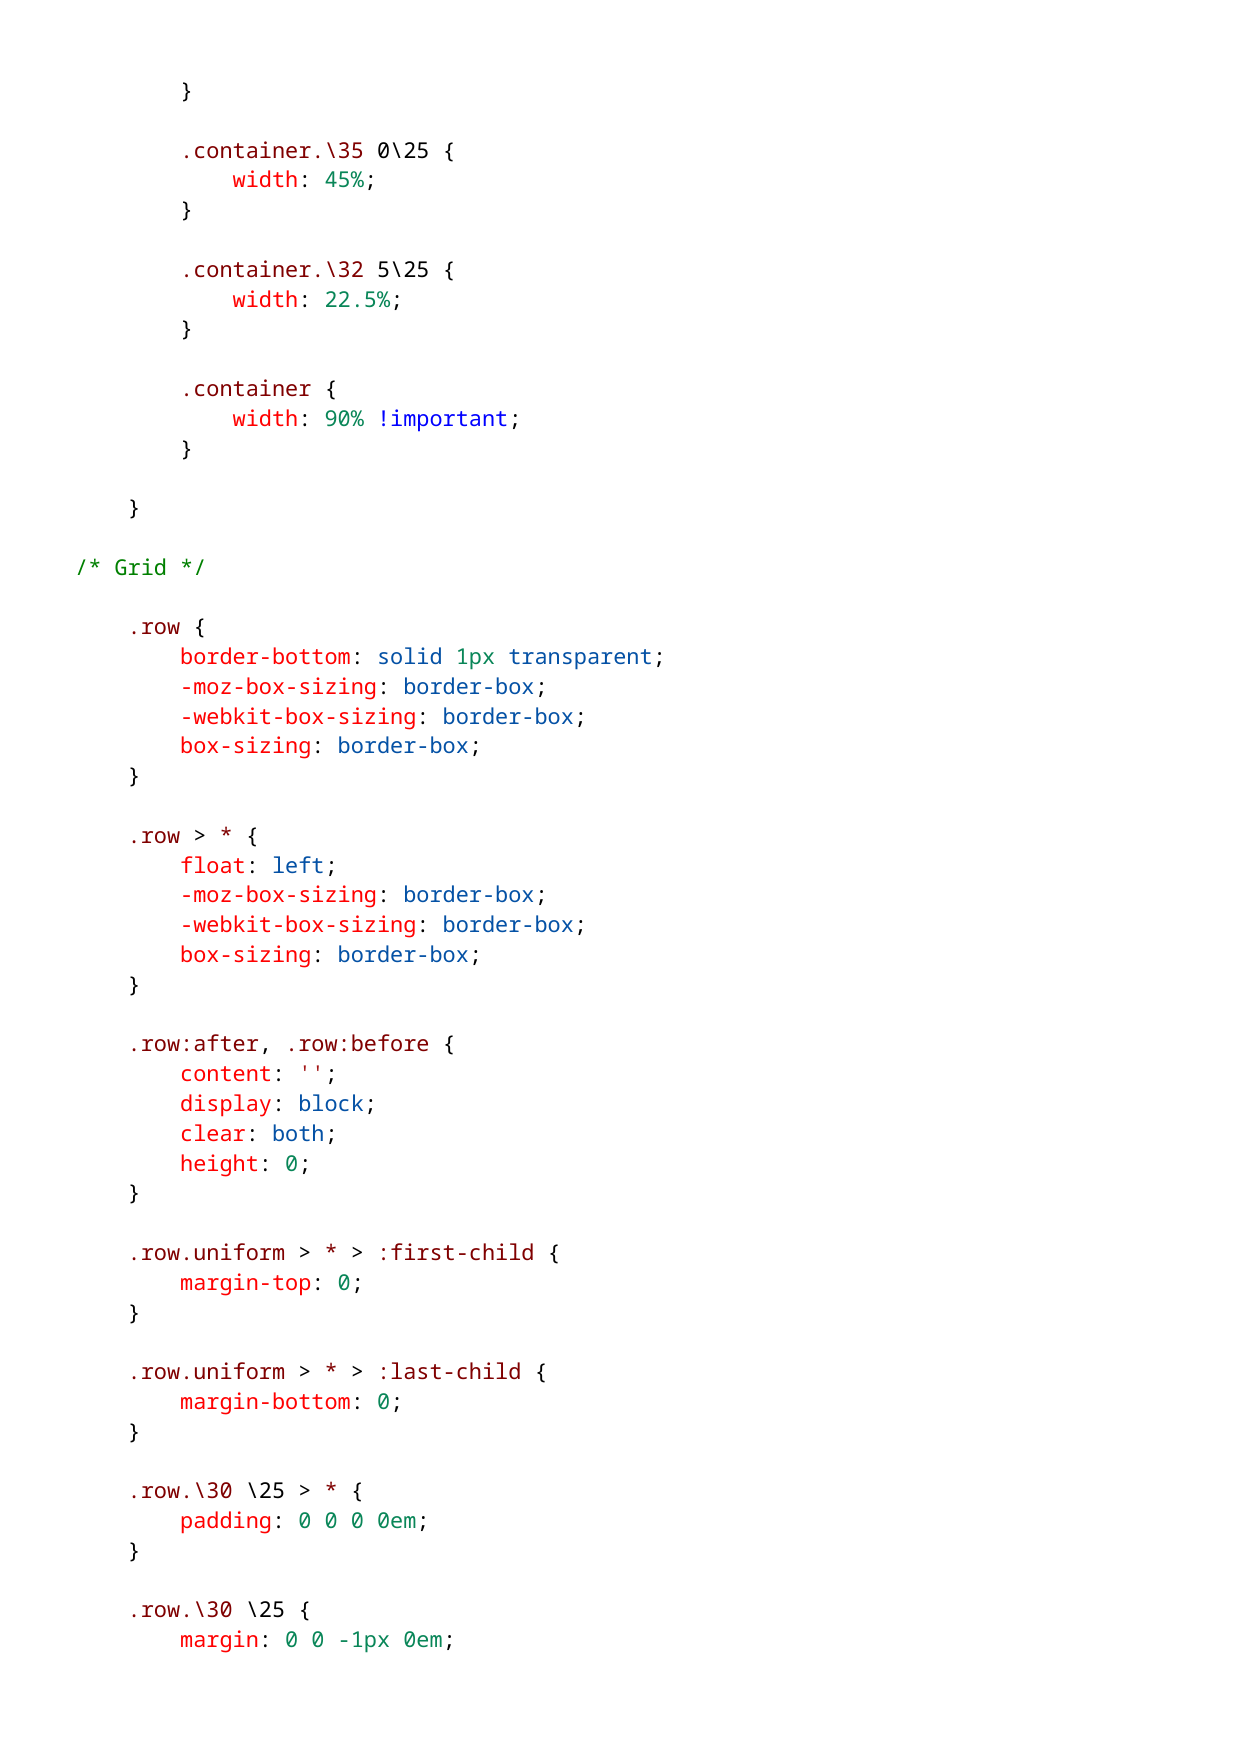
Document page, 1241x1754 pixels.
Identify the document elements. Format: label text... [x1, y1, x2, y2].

text -webkit-box-sizing: border-box; [75, 909, 1165, 939]
text margin: 0 0 -1px 0em; [75, 1624, 1165, 1654]
text .row > * { [75, 820, 1165, 849]
text } [75, 1296, 1165, 1326]
text margin-bottom: 0; [75, 1386, 1165, 1416]
text clear: both; [75, 1118, 1165, 1147]
text .row { [75, 611, 1165, 641]
text } [75, 313, 1165, 343]
text .row:after, .row:before { [75, 1028, 1165, 1058]
text } [75, 1416, 1165, 1445]
text -webkit-box-sizing: border-box; [75, 701, 1165, 730]
text } [75, 1535, 1165, 1564]
text .row.uniform > * > :last-child { [75, 1356, 1165, 1386]
text /* Grid */ [75, 552, 1165, 581]
text height: 0; [75, 1147, 1165, 1177]
text content: ''; [75, 1058, 1165, 1088]
text box-sizing: border-box; [75, 939, 1165, 969]
text .container.\32 5\25 { [75, 254, 1165, 283]
text } [75, 1177, 1165, 1207]
text } [75, 432, 1165, 462]
text .row.uniform > * > :first-child { [75, 1237, 1165, 1267]
text display: block; [75, 1088, 1165, 1118]
text } [75, 194, 1165, 224]
text } [75, 75, 1165, 105]
text width: 90% !important; [75, 403, 1165, 432]
text padding: 0 0 0 0em; [75, 1505, 1165, 1535]
text } [75, 760, 1165, 790]
text -moz-box-sizing: border-box; [75, 671, 1165, 701]
text .container { [75, 373, 1165, 403]
text .row.\30 \25 { [75, 1594, 1165, 1624]
text } [75, 492, 1165, 522]
text .row.\30 \25 > * { [75, 1475, 1165, 1505]
text .container.\35 0\25 { [75, 134, 1165, 164]
text width: 45%; [75, 164, 1165, 194]
text box-sizing: border-box; [75, 730, 1165, 760]
text -moz-box-sizing: border-box; [75, 879, 1165, 909]
text float: left; [75, 849, 1165, 879]
text margin-top: 0; [75, 1267, 1165, 1296]
text border-bottom: solid 1px transparent; [75, 641, 1165, 671]
text } [75, 969, 1165, 998]
text width: 22.5%; [75, 283, 1165, 313]
